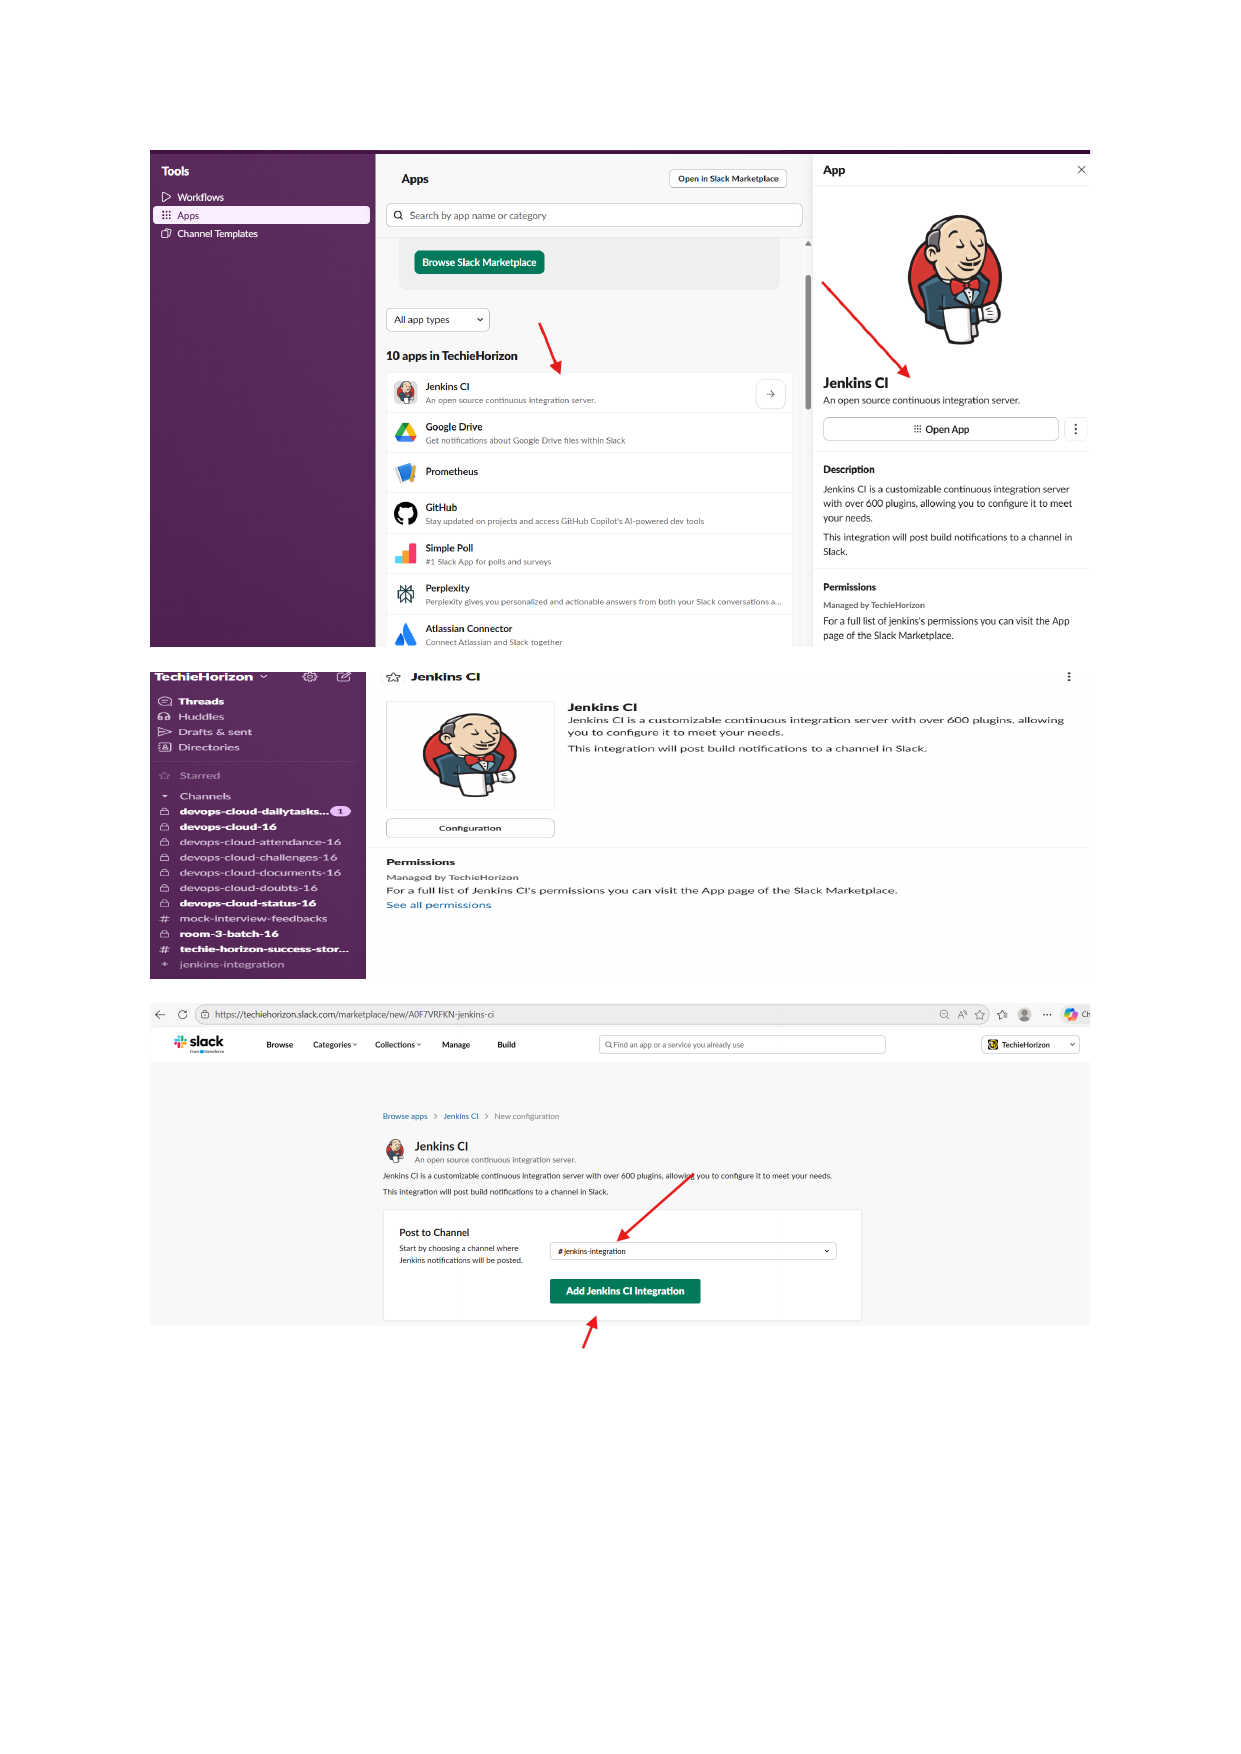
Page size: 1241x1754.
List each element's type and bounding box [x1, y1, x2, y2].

picture [150, 150, 1091, 647]
picture [150, 1003, 1091, 1349]
picture [150, 672, 1091, 979]
